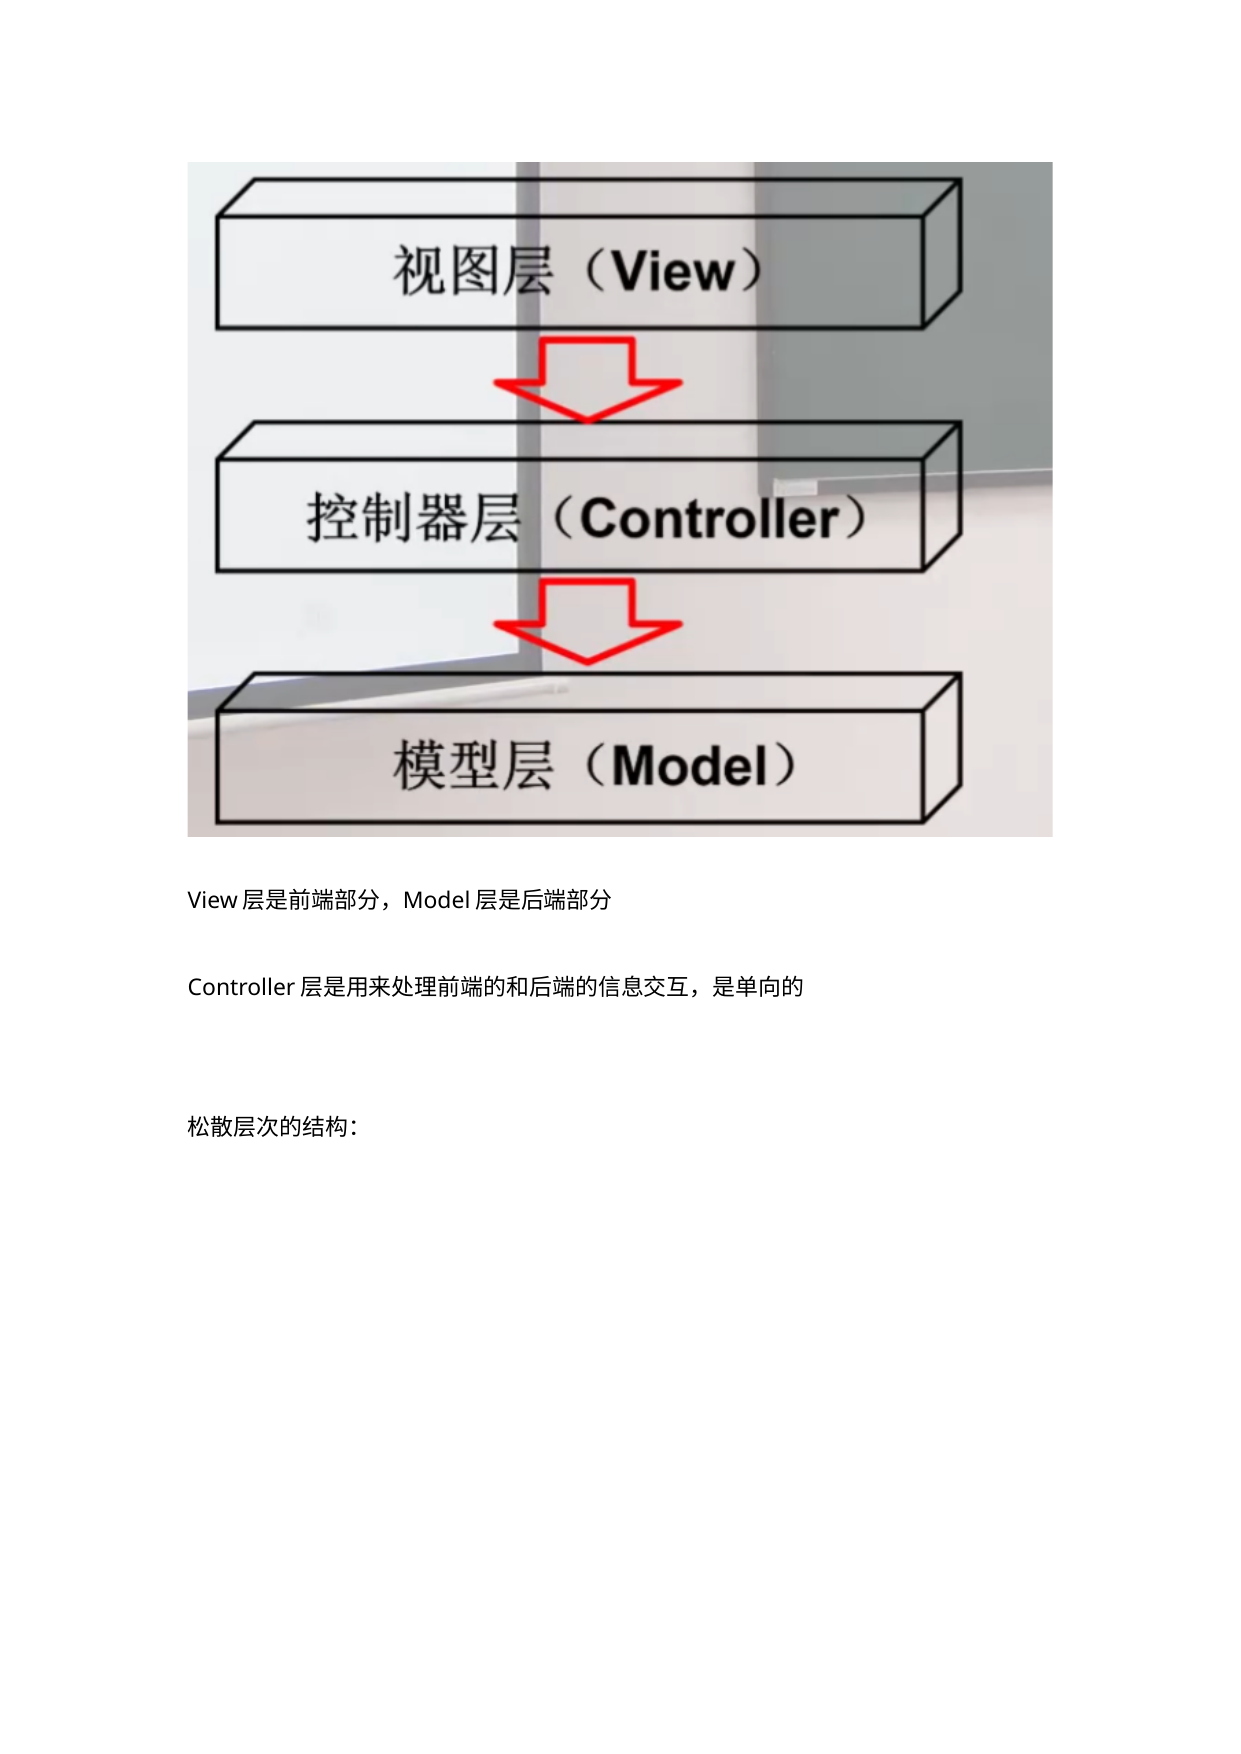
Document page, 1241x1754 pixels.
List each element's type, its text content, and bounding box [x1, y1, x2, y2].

text View层是前端部分，Model层是后端部分 [187, 866, 1053, 931]
text 松散层次的结构： [187, 1093, 1053, 1158]
text Controller层是用来处理前端的和后端的信息交互，是单向的 [187, 952, 1053, 1017]
picture [187, 162, 1053, 837]
